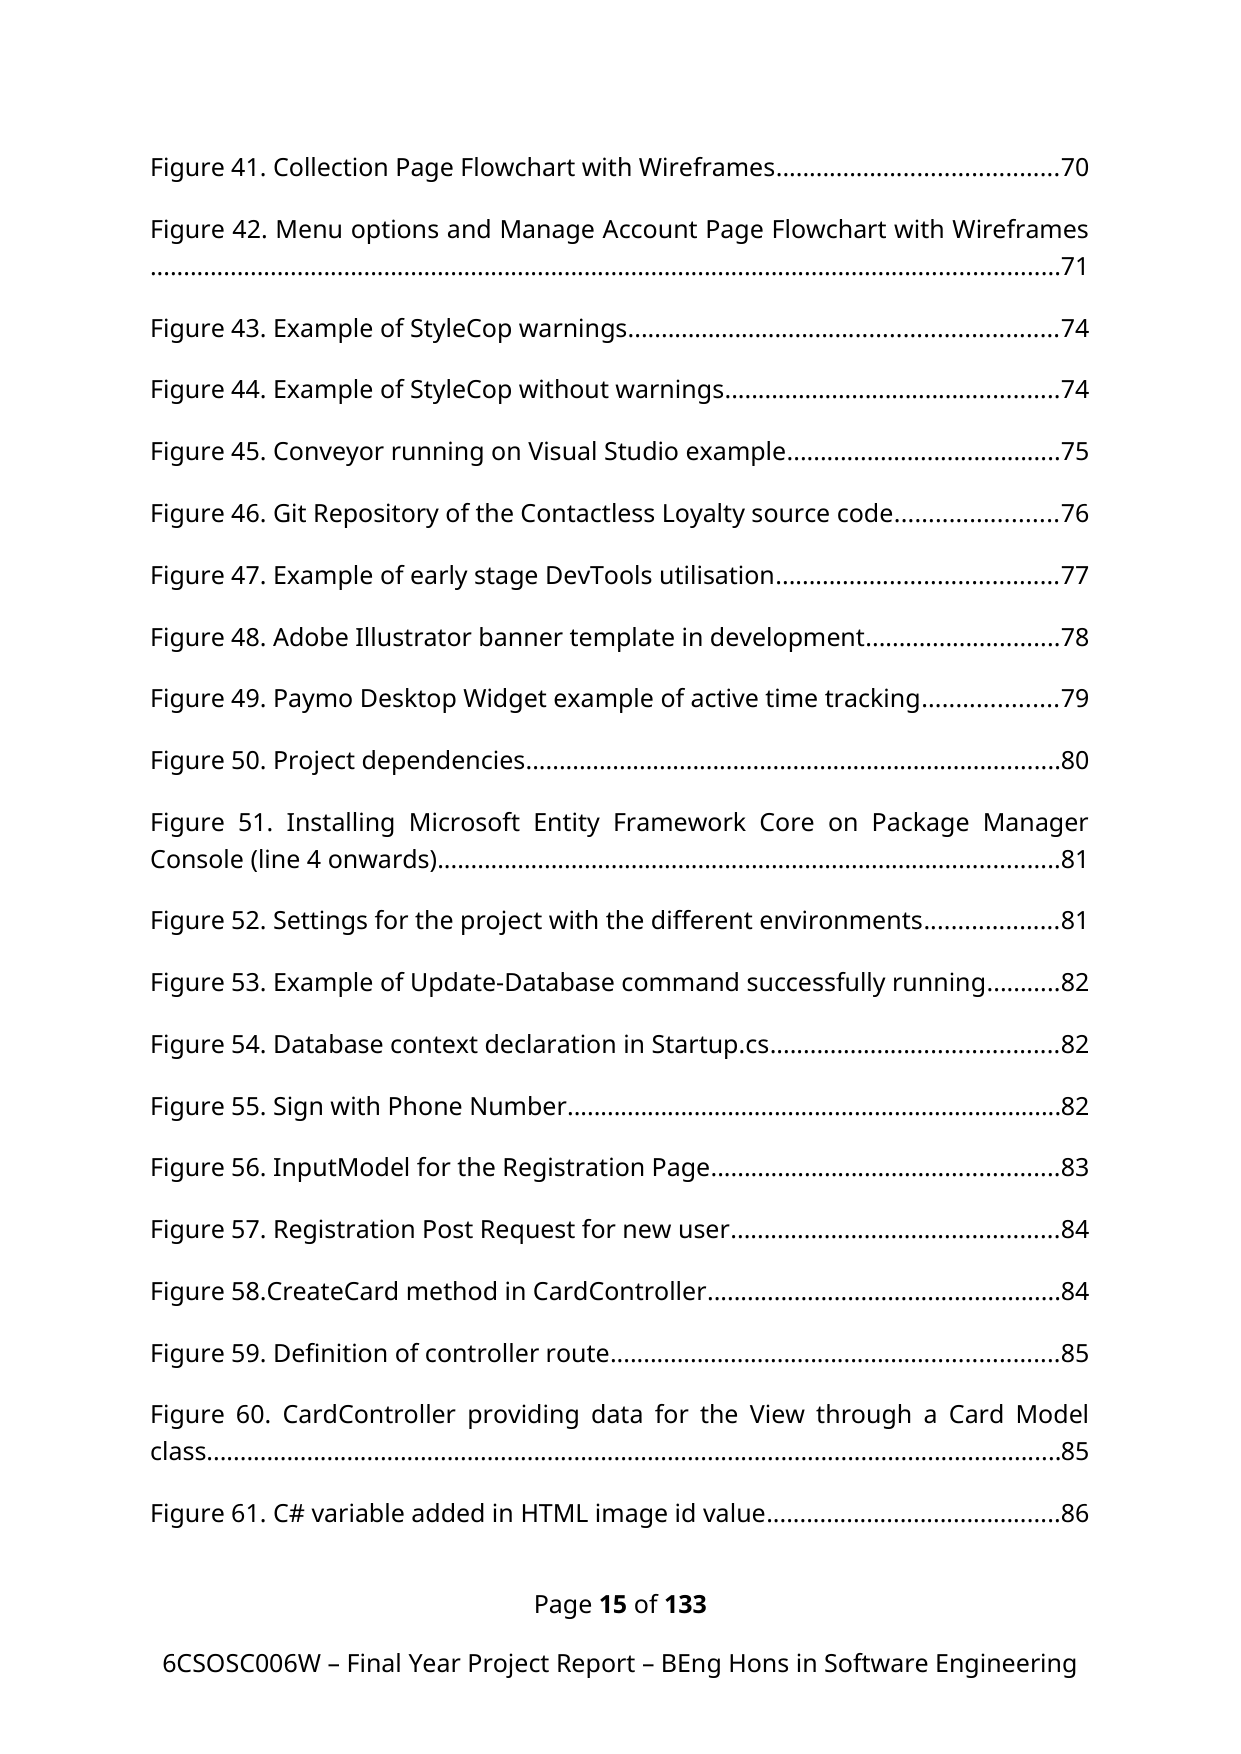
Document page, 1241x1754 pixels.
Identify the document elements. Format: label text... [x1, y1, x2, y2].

text Figure 44. Example of StyleCop without warnings 74 [150, 372, 1090, 406]
text Figure 48. Adobe Illustrator banner template in development 78 [150, 619, 1090, 653]
text Figure 43. Example of StyleCop warnings 74 [150, 310, 1090, 344]
text Figure 41. Collection Page Flowchart with Wireframes 70 [150, 150, 1090, 184]
text Figure 50. Project dependencies 80 [150, 743, 1090, 777]
text Figure 53. Example of Update-Database command successfully running 82 [150, 965, 1090, 999]
text Figure 60. CardController providing data for the View through a Card Model class 85 [150, 1397, 1090, 1468]
text Figure 46. Git Repository of the Contactless Loyalty source code 76 [150, 496, 1090, 530]
text Figure 47. Example of early stage DevTools utilisation 77 [150, 557, 1090, 591]
text Figure 42. Menu options and Manage Account Page Flowchart with Wireframes 71 [150, 212, 1090, 283]
text Figure 61. C# variable added in HTML image id value 86 [150, 1496, 1090, 1530]
text Figure 57. Registration Post Request for new user 84 [150, 1212, 1090, 1246]
text Figure 49. Paymo Desktop Widget example of active time tracking 79 [150, 681, 1090, 715]
text Figure 58.CreateCard method in CardController 84 [150, 1274, 1090, 1308]
text Figure 55. Sign with Phone Number 82 [150, 1088, 1090, 1122]
text Figure 45. Conveyor running on Visual Studio example 75 [150, 434, 1090, 468]
text Figure 52. Settings for the project with the different environments 81 [150, 903, 1090, 937]
text Figure 56. InputModel for the Registration Page 83 [150, 1150, 1090, 1184]
text Figure 59. Definition of controller route 85 [150, 1335, 1090, 1369]
text Figure 54. Database context declaration in Startup.cs 82 [150, 1027, 1090, 1061]
text Figure 51. Installing Microsoft Entity Framework Core on Package Manager Console (line 4 onwards) 81 [150, 804, 1090, 875]
